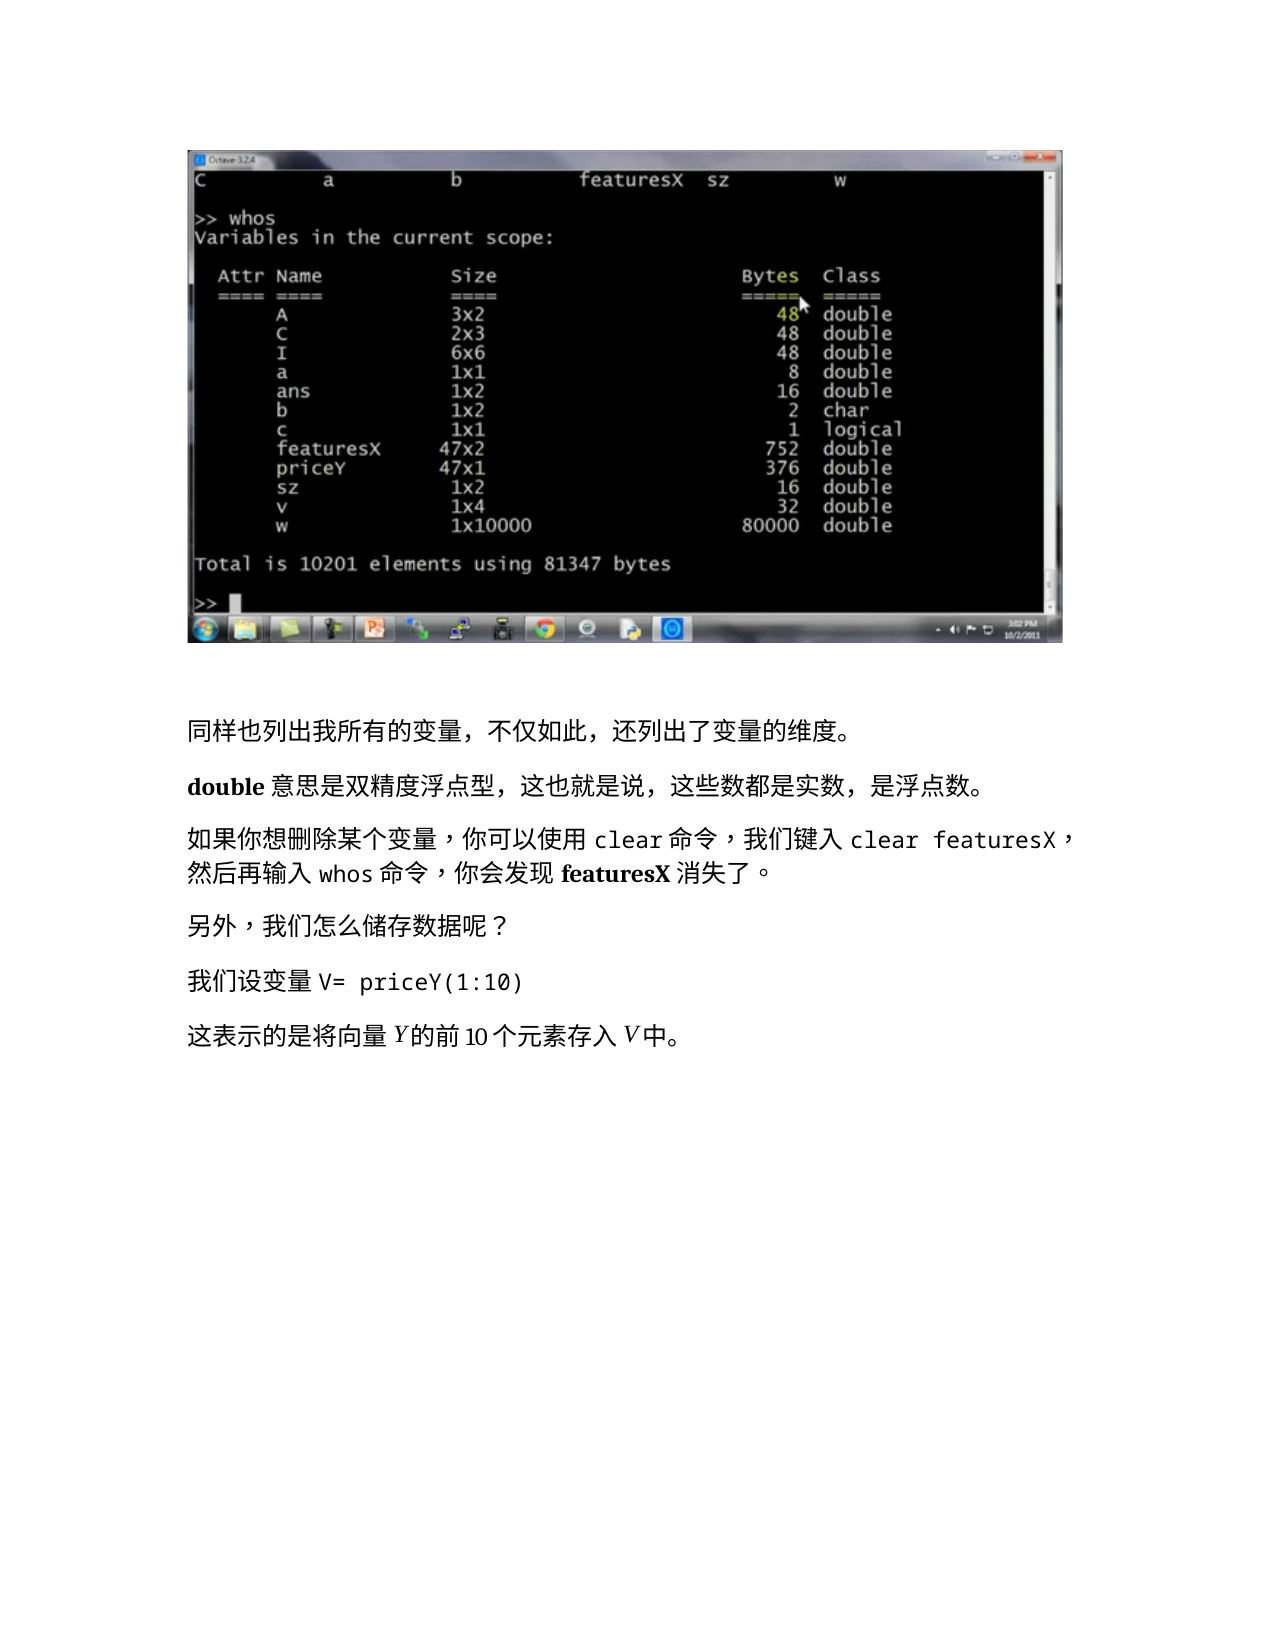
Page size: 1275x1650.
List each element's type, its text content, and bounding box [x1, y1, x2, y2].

text 另外，我们怎么储存数据呢？ [187, 908, 1087, 942]
text 这表示的是将向量 的前10个元素存入 中。 [187, 1016, 1087, 1052]
text 如果你想删除某个变量，你可以使用 clear 命令，我们键入 clear featuresX，然后再输入 whos 命令，你会发现 featuresX 消失了。 [187, 821, 1087, 889]
text 同样也列出我所有的变量，不仅如此，还列出了变量的维度。 [187, 711, 1087, 747]
text 我们设变量 V= priceY(1:10) [187, 961, 1087, 997]
picture [187, 150, 1063, 643]
text double 意思是双精度浮点型，这也就是说，这些数都是实数，是浮点数。 [187, 766, 1087, 802]
